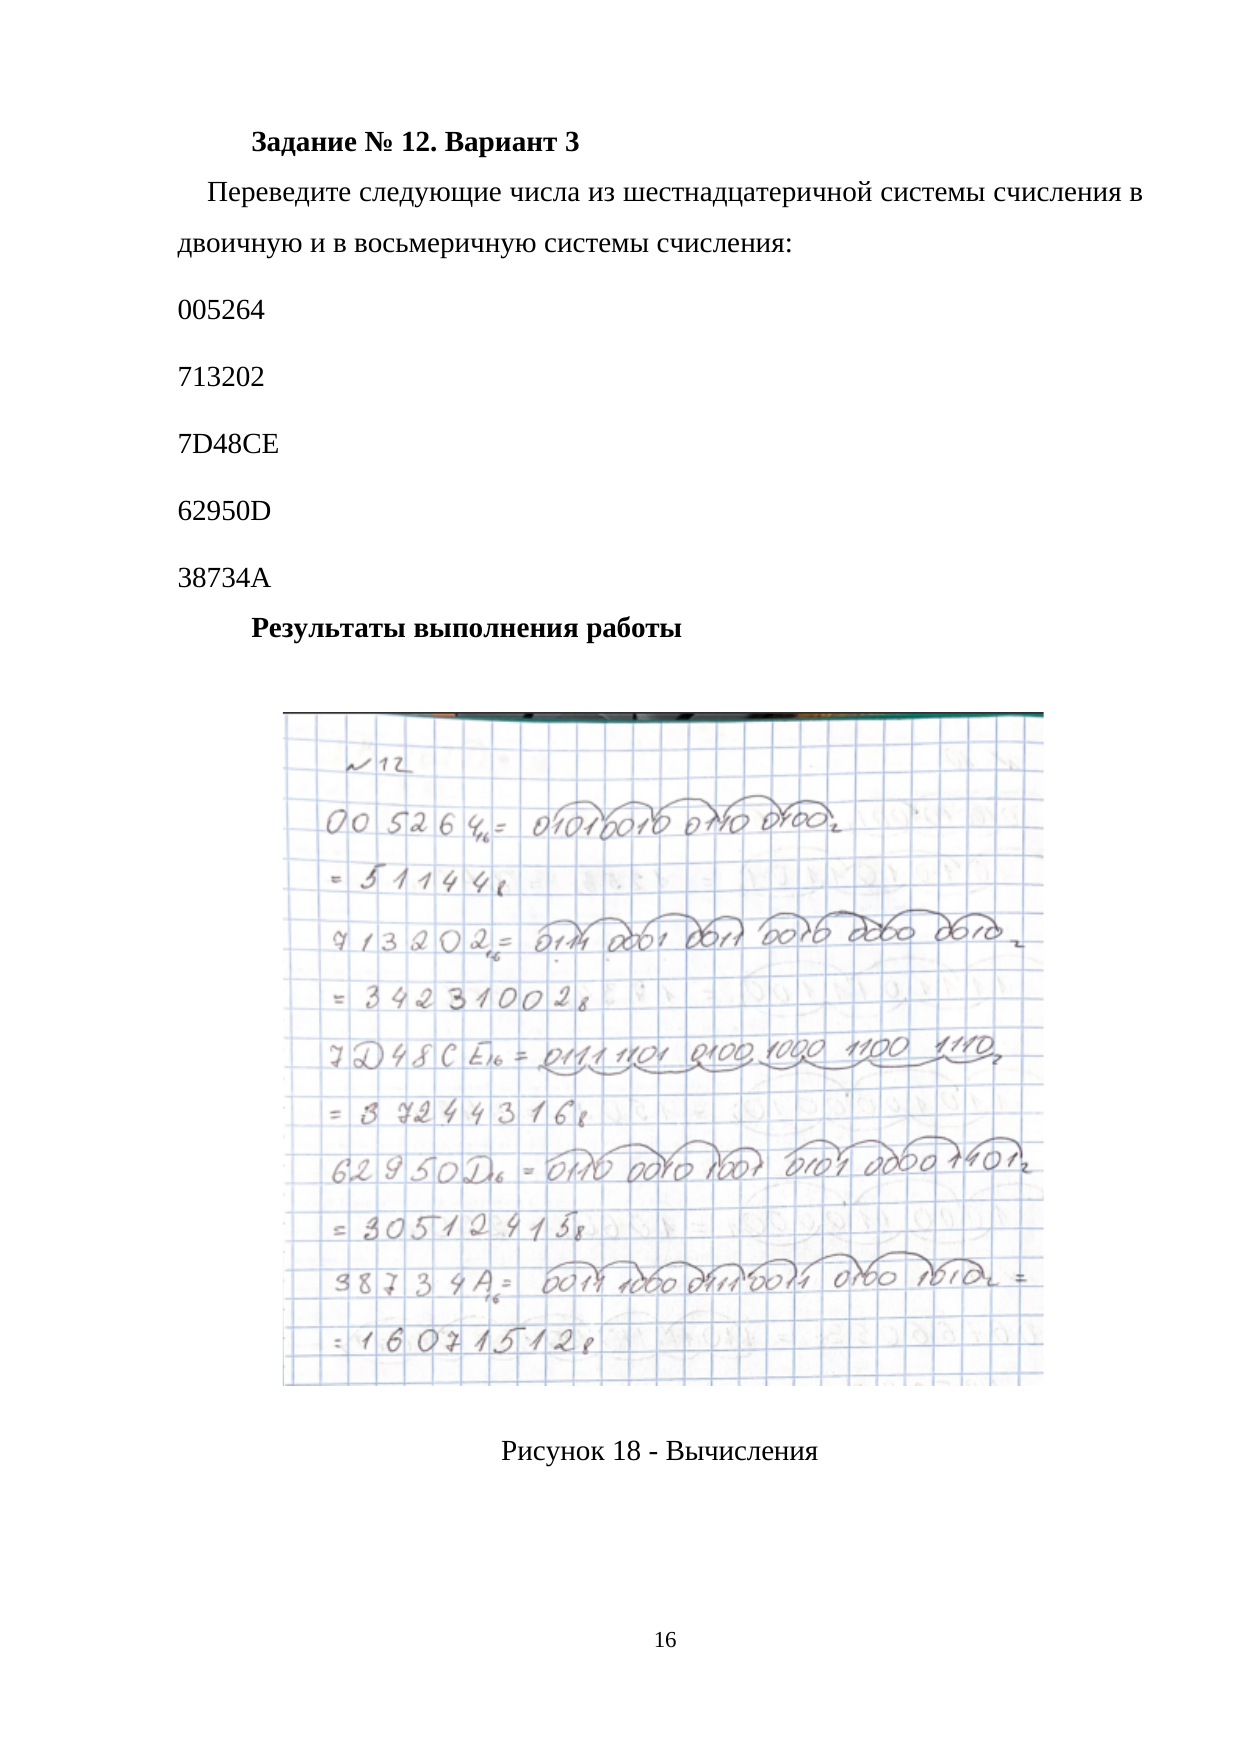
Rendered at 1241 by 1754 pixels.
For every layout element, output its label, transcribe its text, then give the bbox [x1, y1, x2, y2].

picture [282, 712, 1044, 1386]
text Переведите следующие числа из шестнадцатеричной системы счисления в двоичную и в восьмеричную системы счисления: [177, 174, 1144, 258]
subtitle Задание № 12. Вариант 3 [251, 124, 1163, 158]
text 62950D [177, 493, 1144, 526]
subtitle Результаты выполнения работы [251, 610, 1163, 644]
text Рисунок 18 - Вычисления [167, 1433, 1152, 1466]
text 005264 [177, 292, 1144, 325]
text 38734A [177, 560, 1144, 593]
text 7D48CE [177, 426, 1144, 459]
text 713202 [177, 359, 1144, 392]
